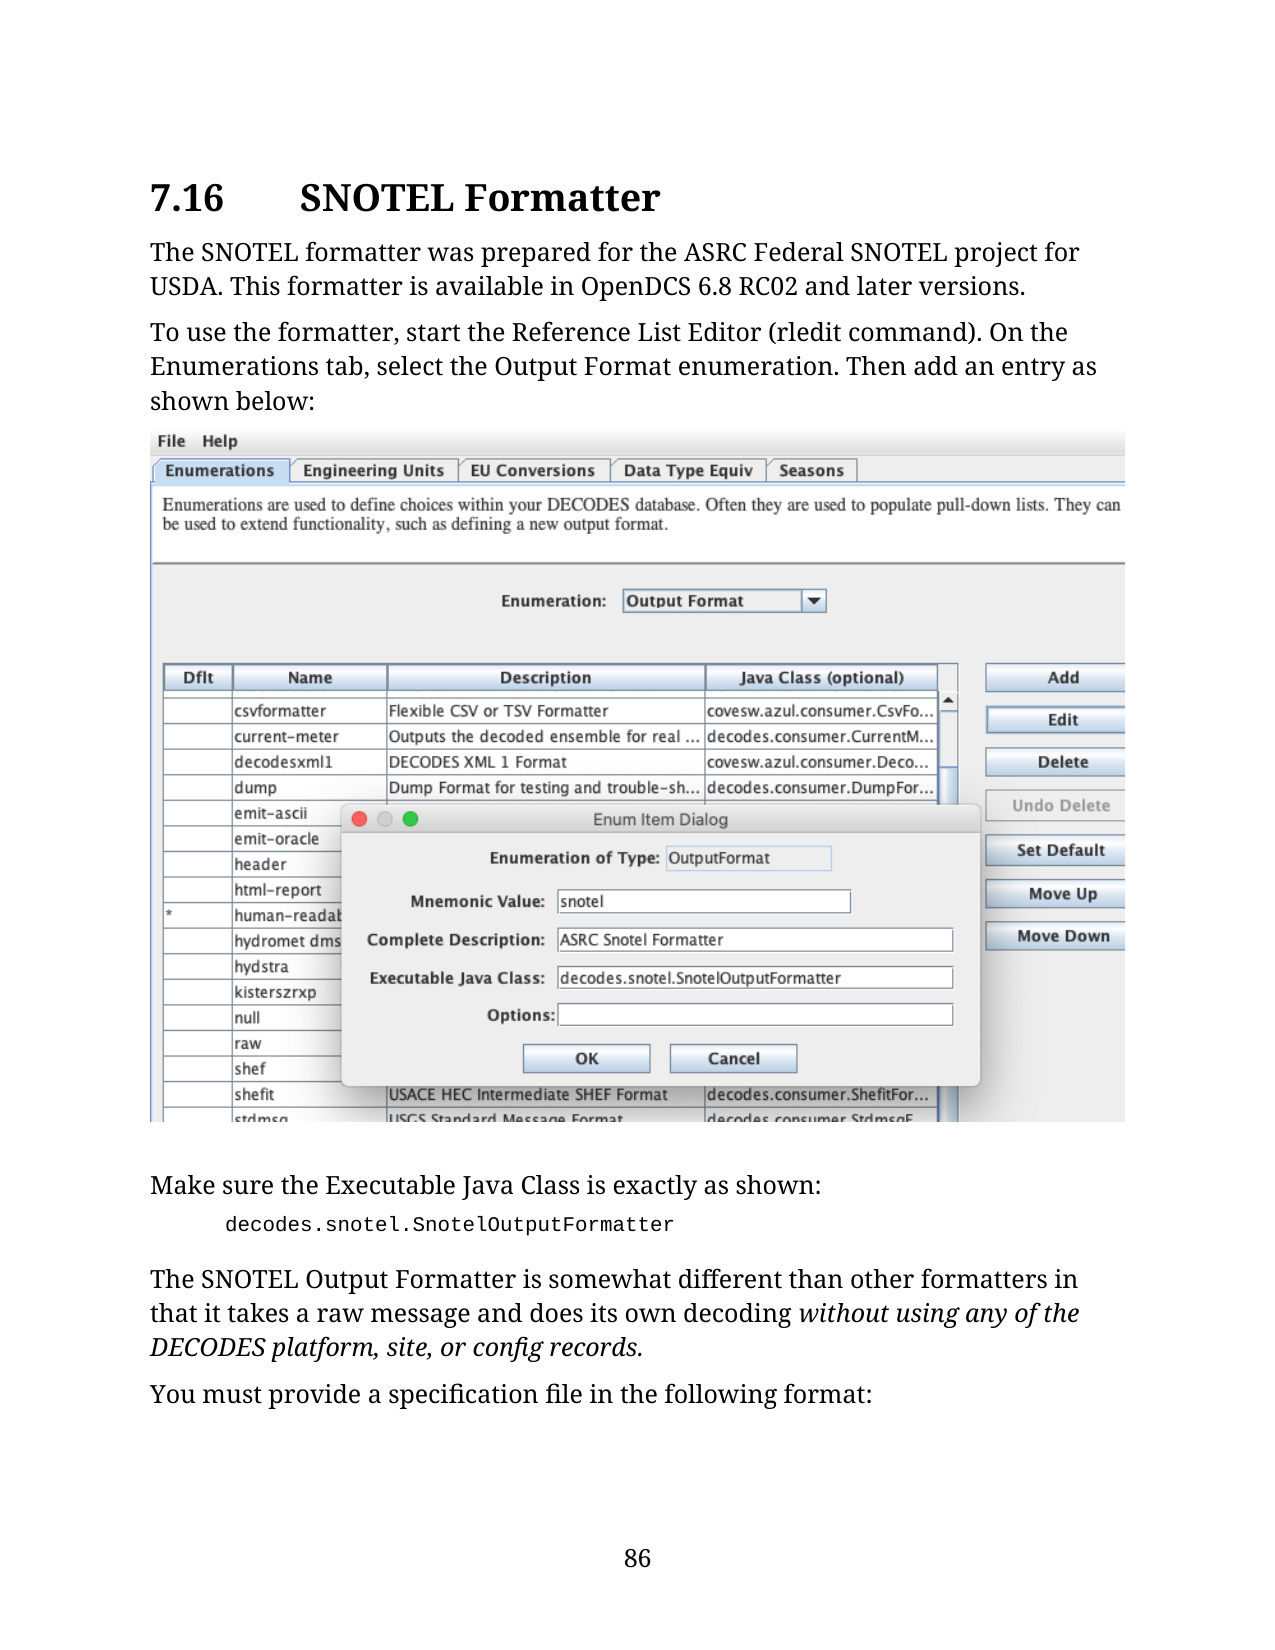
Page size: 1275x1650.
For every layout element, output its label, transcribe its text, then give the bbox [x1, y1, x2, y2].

text The SNOTEL Output Formatter is somewhat different than other formatters in that it takes a raw message and does its own decoding without using any of the DECODES platform, site, or config records. [150, 1262, 1125, 1364]
text To use the formatter, start the Reference List Editor (rledit command). On the Enumerations tab, select the Output Format enumeration. Then add an entry as shown below: [150, 315, 1125, 417]
text You must provide a specification file in the following format: [150, 1376, 1125, 1411]
picture [150, 429, 1125, 1122]
subtitle SNOTEL Formatter [150, 171, 1125, 222]
text Make sure the Executable Java Class is exactly as shown: [150, 1168, 1125, 1202]
text decodes.snotel.SnotelOutputFormatter [180, 1214, 1125, 1238]
text The SNOTEL formatter was prepared for the ASRC Federal SNOTEL project for USDA. This formatter is available in OpenDCS 6.8 RC02 and later versions. [150, 234, 1125, 302]
